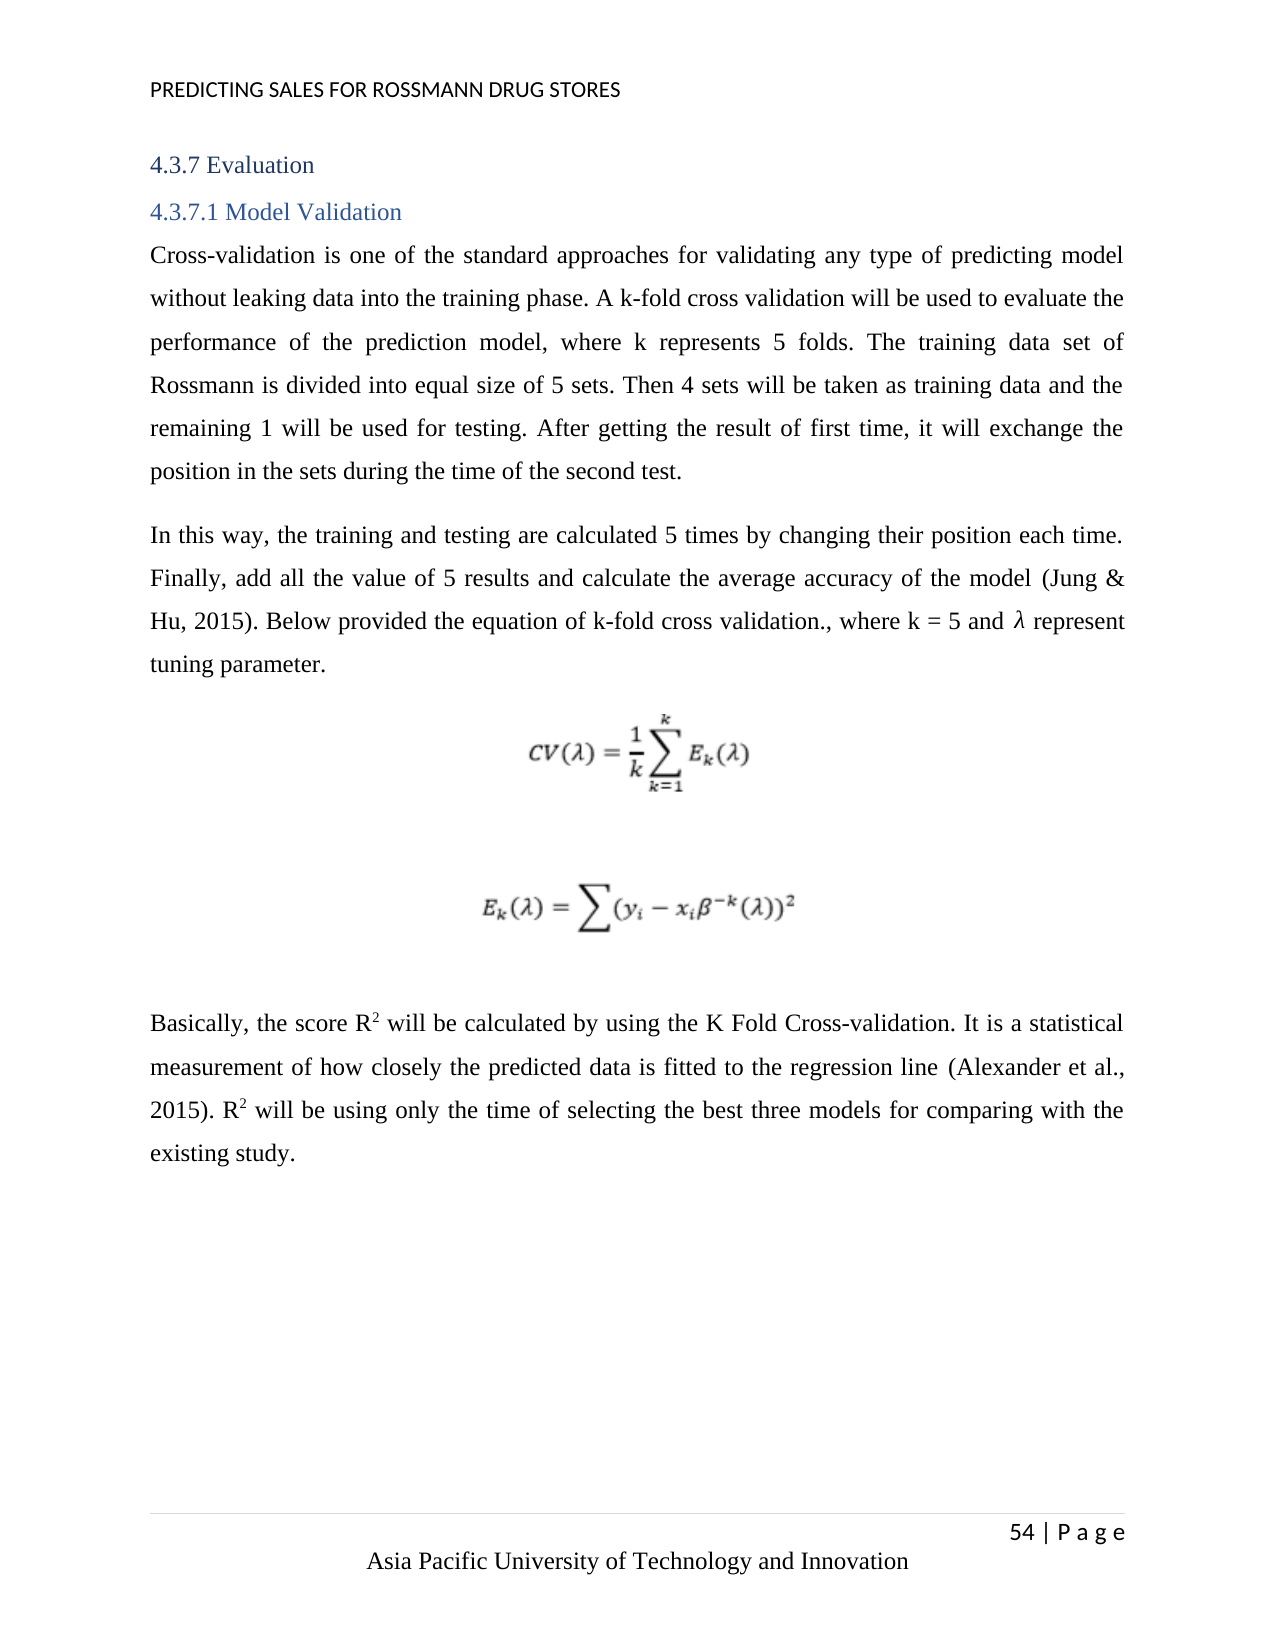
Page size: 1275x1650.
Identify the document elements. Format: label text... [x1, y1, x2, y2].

text Cross-validation is one of the standard approaches for validating any type of predicting model without leaking data into the training phase. A k-fold cross validation will be used to evaluate the performance of the prediction model, where k represents 5 folds. The training data set of Rossmann is divided into equal size of 5 sets. Then 4 sets will be taken as training data and the remaining 1 will be used for testing. After getting the result of first time, it will exchange the position in the sets during the time of the second test. [150, 240, 1125, 485]
subtitle 4.3.7 Evaluation [150, 150, 1125, 179]
picture [443, 714, 833, 963]
text Basically, the score R2 will be calculated by using the K Fold Cross-validation. It is a statistical measurement of how closely the predicted data is fitted to the regression line (Alexander et al., 2015). R2 will be using only the time of selecting the best three models for comparing with the existing study. [150, 1008, 1125, 1167]
text In this way, the training and testing are calculated 5 times by changing their position each time. Finally, add all the value of 5 results and calculate the average accuracy of the model (Jung & Hu, 2015). Below provided the equation of k-fold cross validation., where k = 5 and represent tuning parameter. [150, 520, 1125, 678]
subtitle 4.3.7.1 Model Validation [150, 197, 1125, 226]
